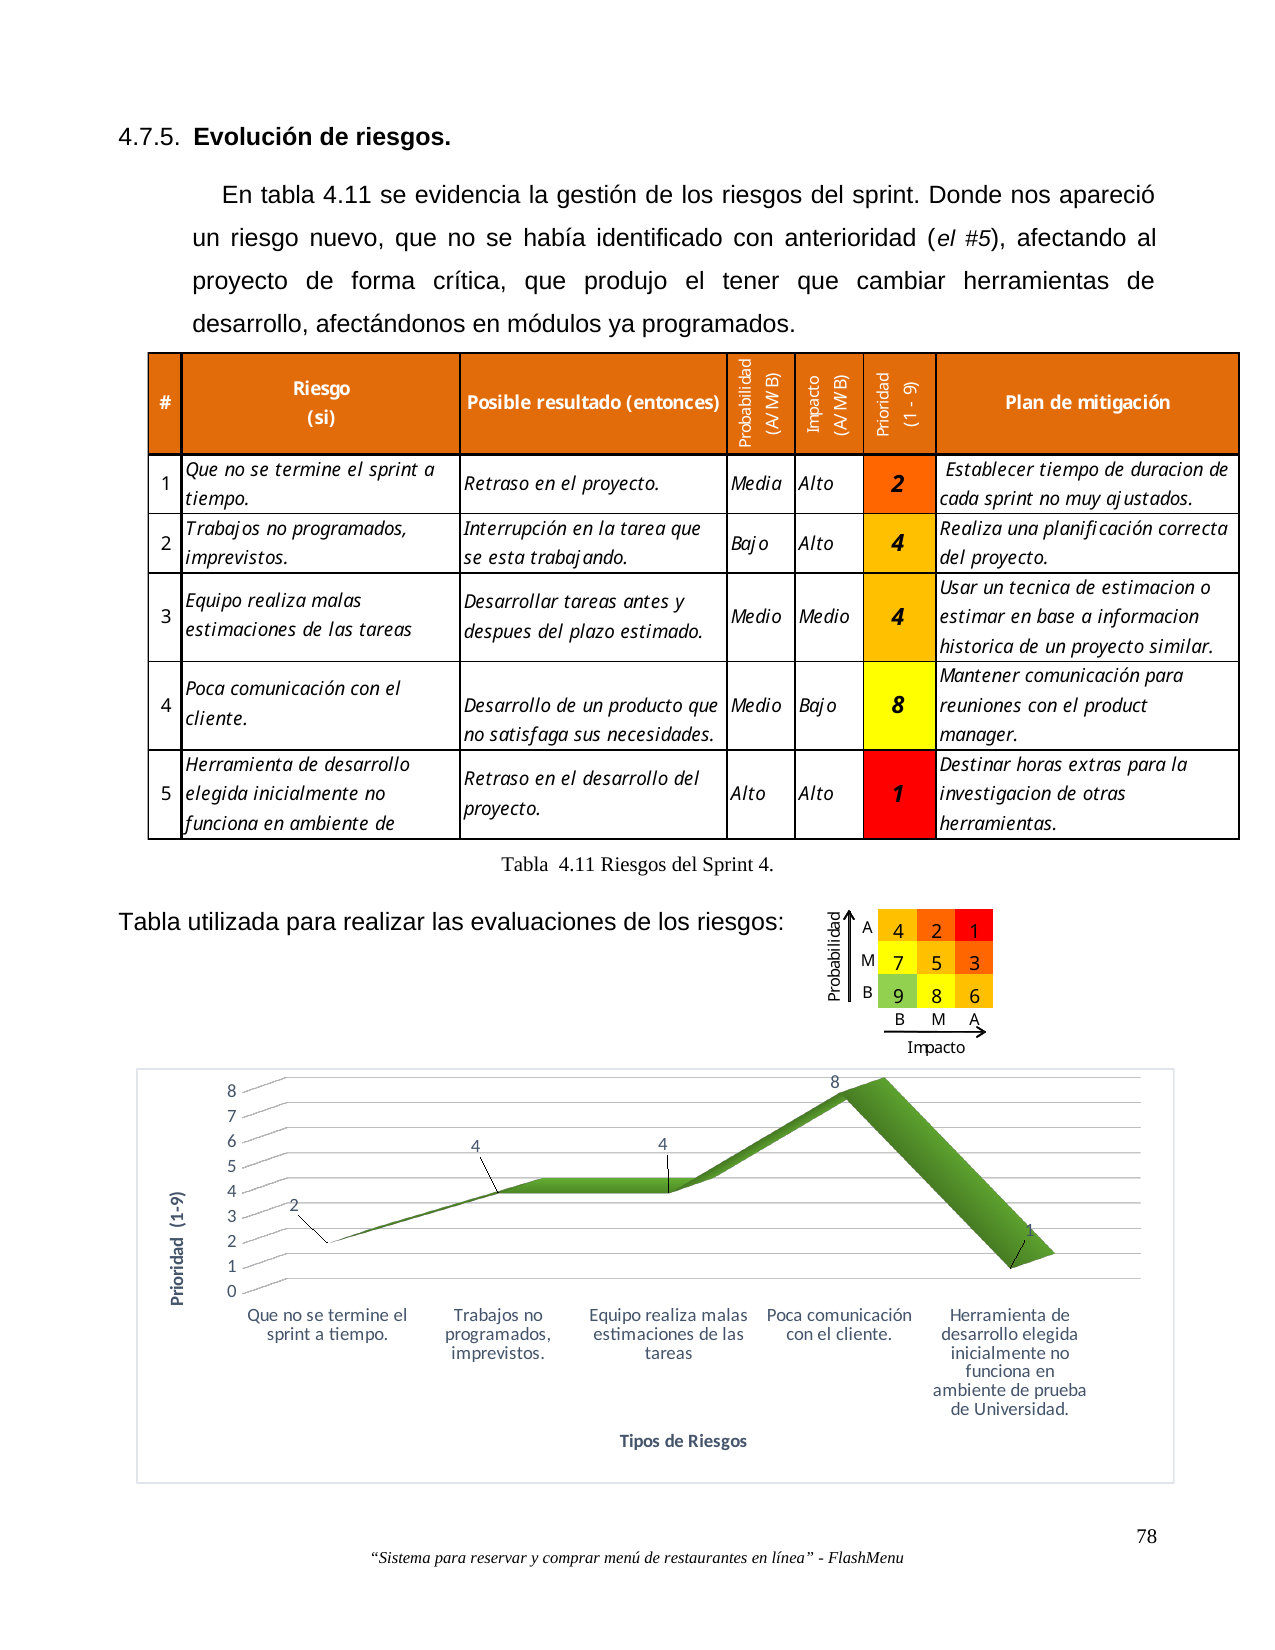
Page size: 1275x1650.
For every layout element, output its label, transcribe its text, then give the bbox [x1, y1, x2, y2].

text Tabla utilizada para realizar las evaluaciones de los riesgos: [118, 907, 1157, 936]
subtitle Evolución de riesgos. [118, 122, 1157, 151]
text En tabla 4.11 se evidencia la gestión de los riesgos del sprint. Donde nos apareció un riesgo nuevo, que no se había identificado con anterioridad (el #5), afectando al proyecto de forma crítica, que produjo el tener que cambiar herramientas de desarrollo, afectándonos en módulos ya programados. [192, 180, 1157, 338]
